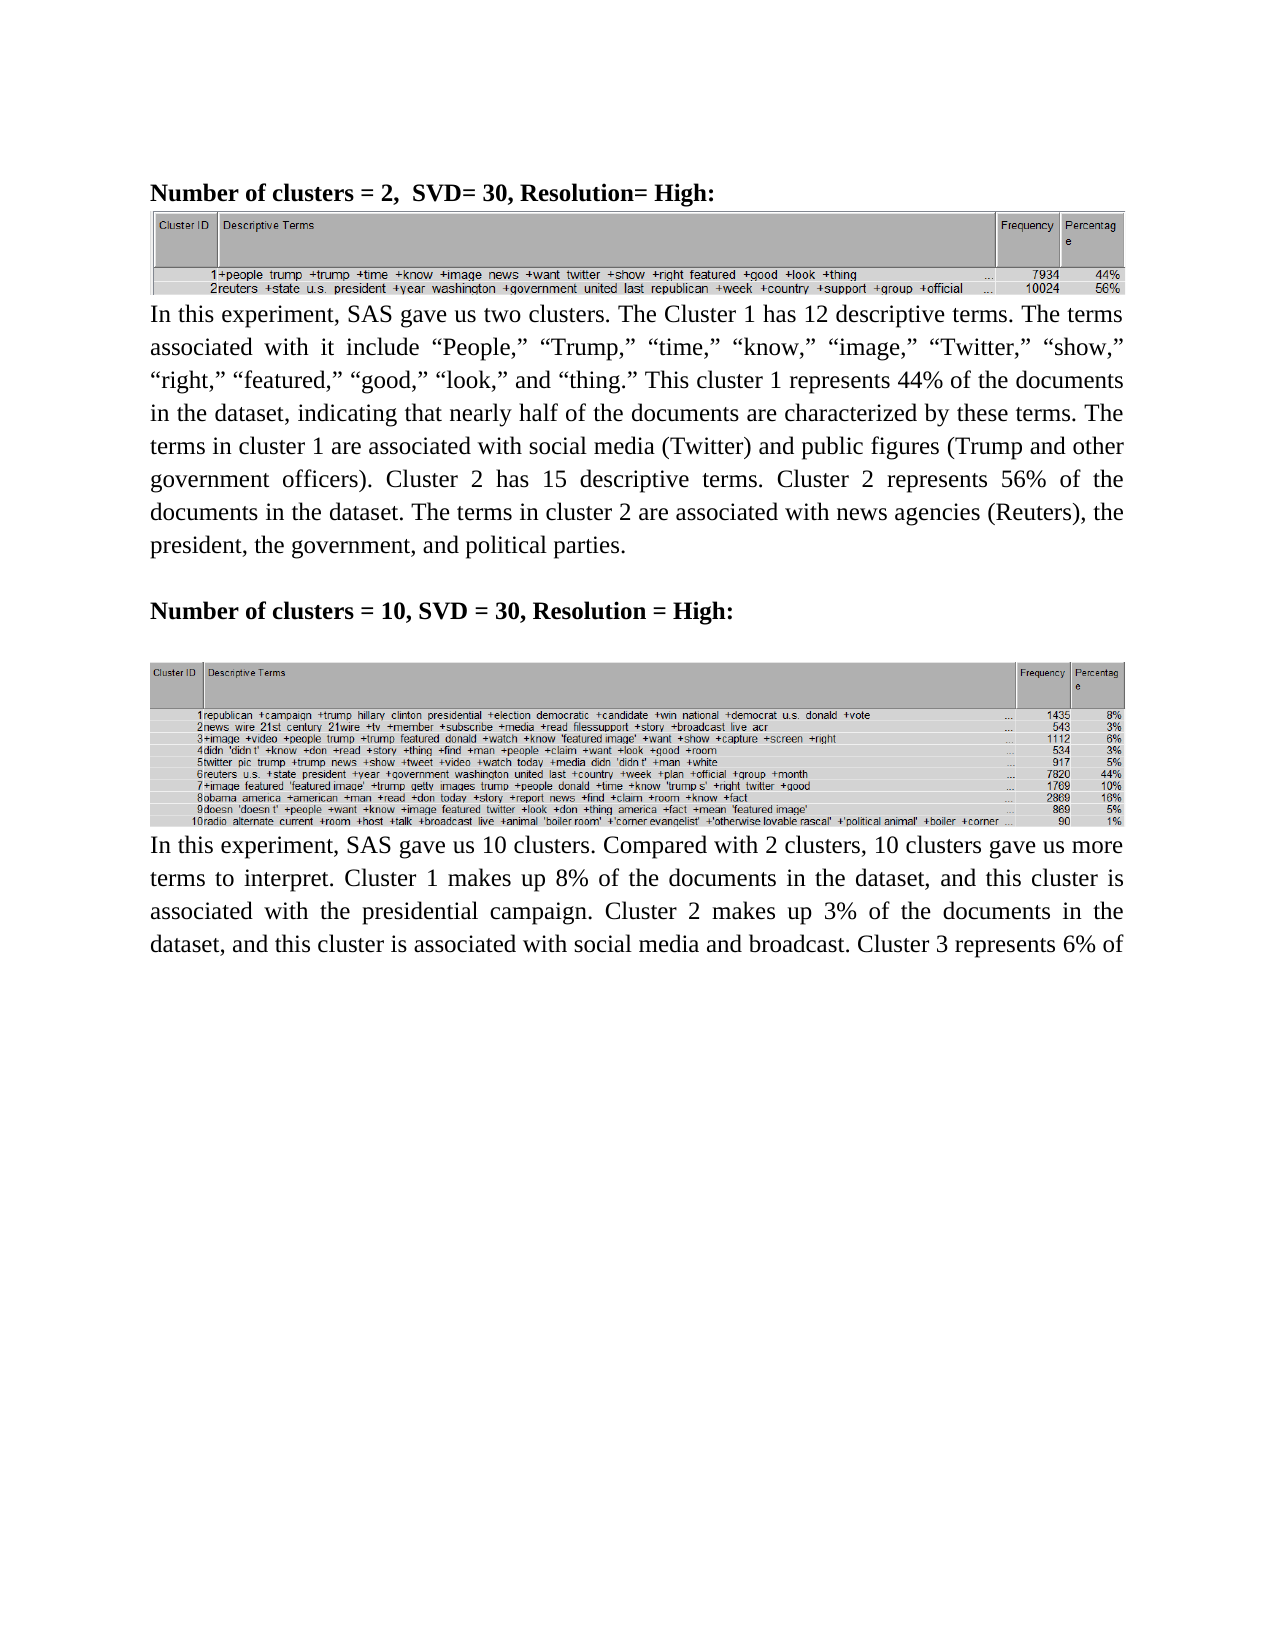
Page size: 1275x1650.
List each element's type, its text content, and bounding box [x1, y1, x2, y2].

text Number of clusters = 2, SVD= 30, Resolution= High: [150, 178, 1125, 207]
picture [150, 211, 1125, 295]
text Number of clusters = 10, SVD = 30, Resolution = High: [150, 596, 1125, 625]
text In this experiment, SAS gave us 10 clusters. Compared with 2 clusters, 10 clusters gave us more terms to interpret. Cluster 1 makes up 8% of the documents in the dataset, and this cluster is associated with the presidential campaign. Cluster 2 makes up 3% of the documents in the dataset, and this cluster is associated with social media and broadcast. Cluster 3 represents 6% of the dataset and this cluster is related to Trump and multimedia. Cluster 4 accounts for 3% of the documents and it is related to personal opinion. Cluster 5 accounts for 5%, and it is related to Twitter, gender, and race. Cluster 6 represents 44% of documents in the dataset, and it is related to social media (Twitter) and public figures. Cluster 7 accounts for 10%, and it is related to image and Trump. Cluster 8 accounts for 16%, and it is related to Obama and the government. Cluster 9 accounts for 5%, and it is related to images and Twitter. Cluster 1o accounts for 1% and it contains diverse terms. [150, 830, 1125, 958]
picture [150, 662, 1125, 827]
text In this experiment, SAS gave us two clusters. The Cluster 1 has 12 descriptive terms. The terms associated with it include “People,” “Trump,” “time,” “know,” “image,” “Twitter,” “show,” “right,” “featured,” “good,” “look,” and “thing.” This cluster 1 represents 44% of the documents in the dataset, indicating that nearly half of the documents are characterized by these terms. The terms in cluster 1 are associated with social media (Twitter) and public figures (Trump and other government officers). Cluster 2 has 15 descriptive terms. Cluster 2 represents 56% of the documents in the dataset. The terms in cluster 2 are associated with news agencies (Reuters), the president, the government, and political parties. [150, 299, 1125, 559]
